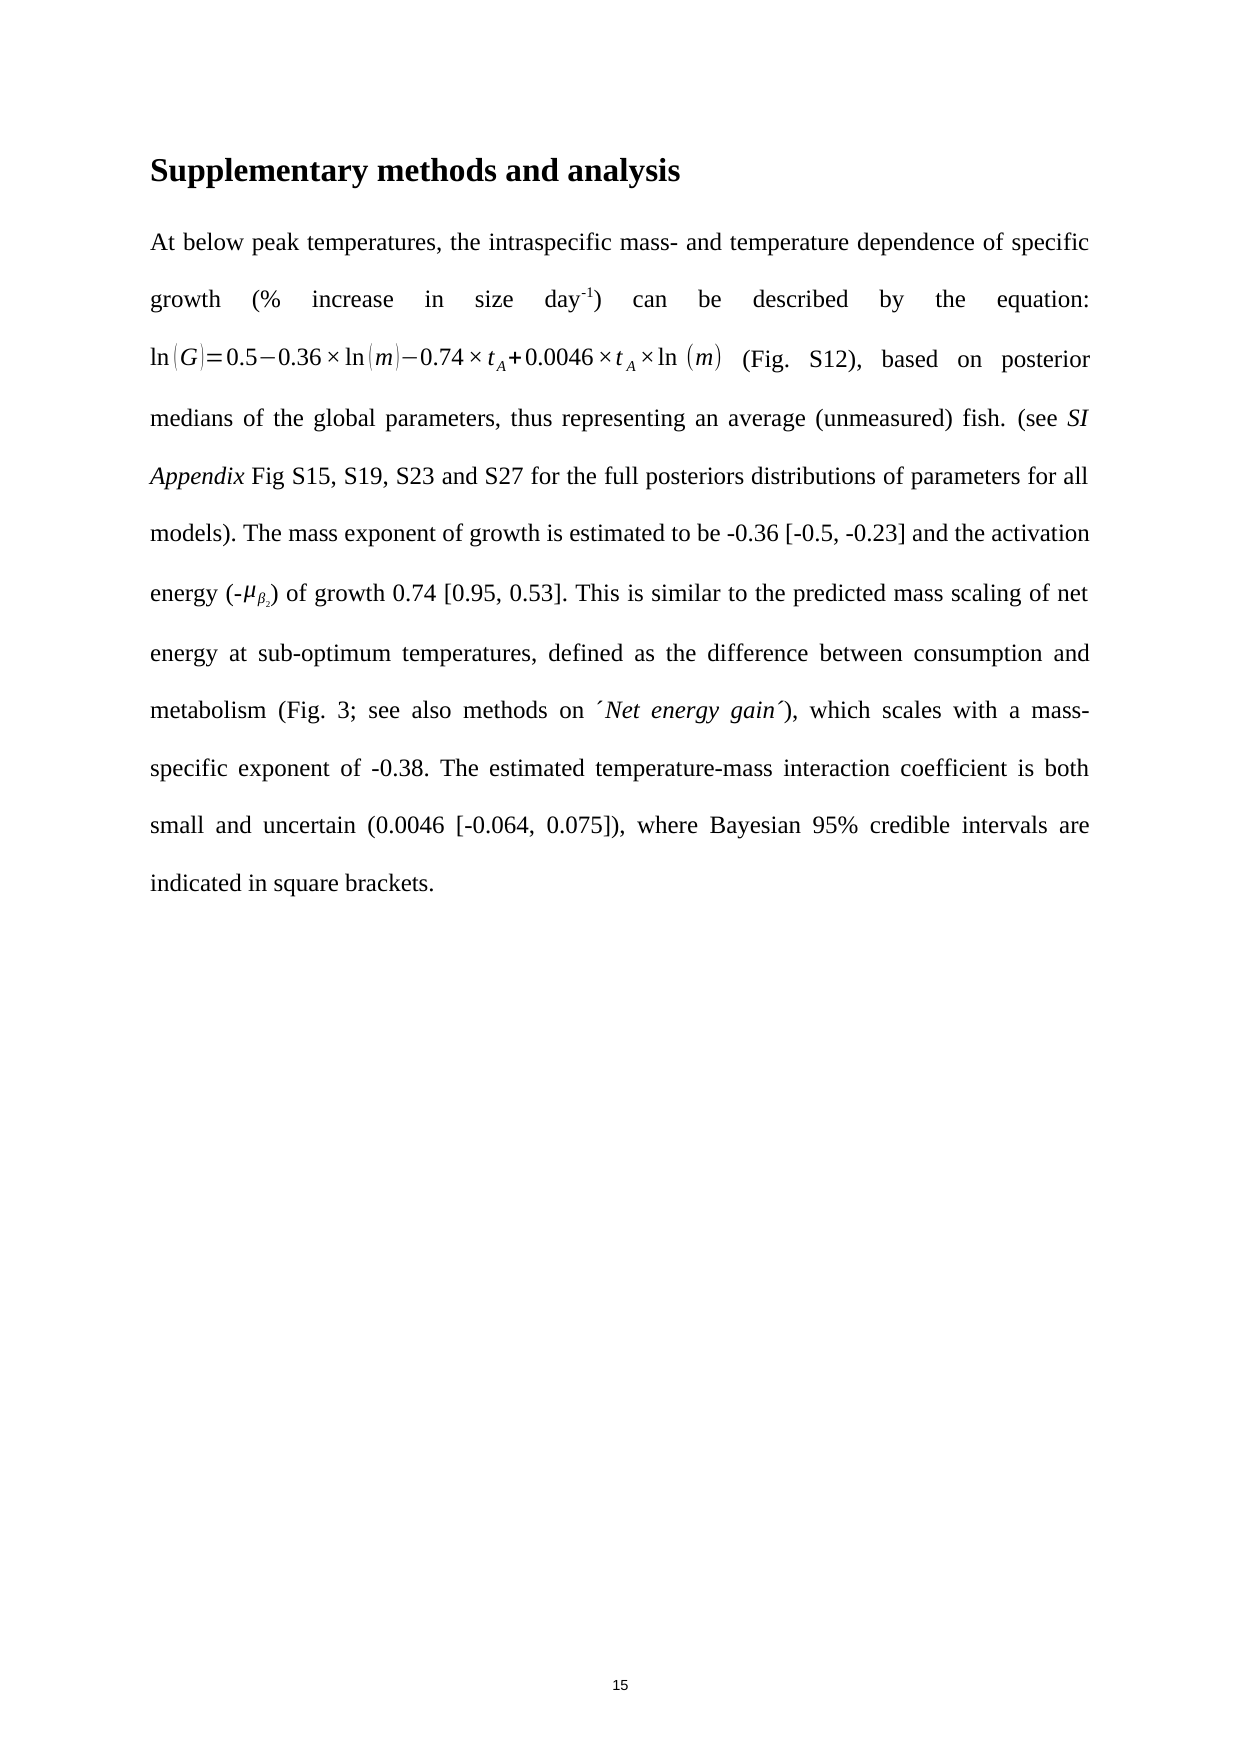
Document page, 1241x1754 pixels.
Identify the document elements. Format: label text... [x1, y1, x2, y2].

text At below peak temperatures, the intraspecific mass- and temperature dependence of specific growth (% increase in size day-1) can be described by the equation: (Fig. S12), based on posterior medians of the global parameters, thus representing an average (unmeasured) fish. (see SI Appendix Fig S15, S19, S23 and S27 for the full posteriors distributions of parameters for all models). The mass exponent of growth is estimated to be -0.36 [-0.5, -0.23] and the activation energy (-) of growth 0.74 [0.95, 0.53]. This is similar to the predicted mass scaling of net energy at sub-optimum temperatures, defined as the difference between consumption and metabolism (Fig. 3; see also methods on ´Net energy gain´), which scales with a mass-specific exponent of -0.38. The estimated temperature-mass interaction coefficient is both small and uncertain (0.0046 [-0.064, 0.075]), where Bayesian 95% credible intervals are indicated in square brackets. [150, 227, 1090, 897]
subtitle Supplementary methods and analysis [150, 150, 1090, 188]
